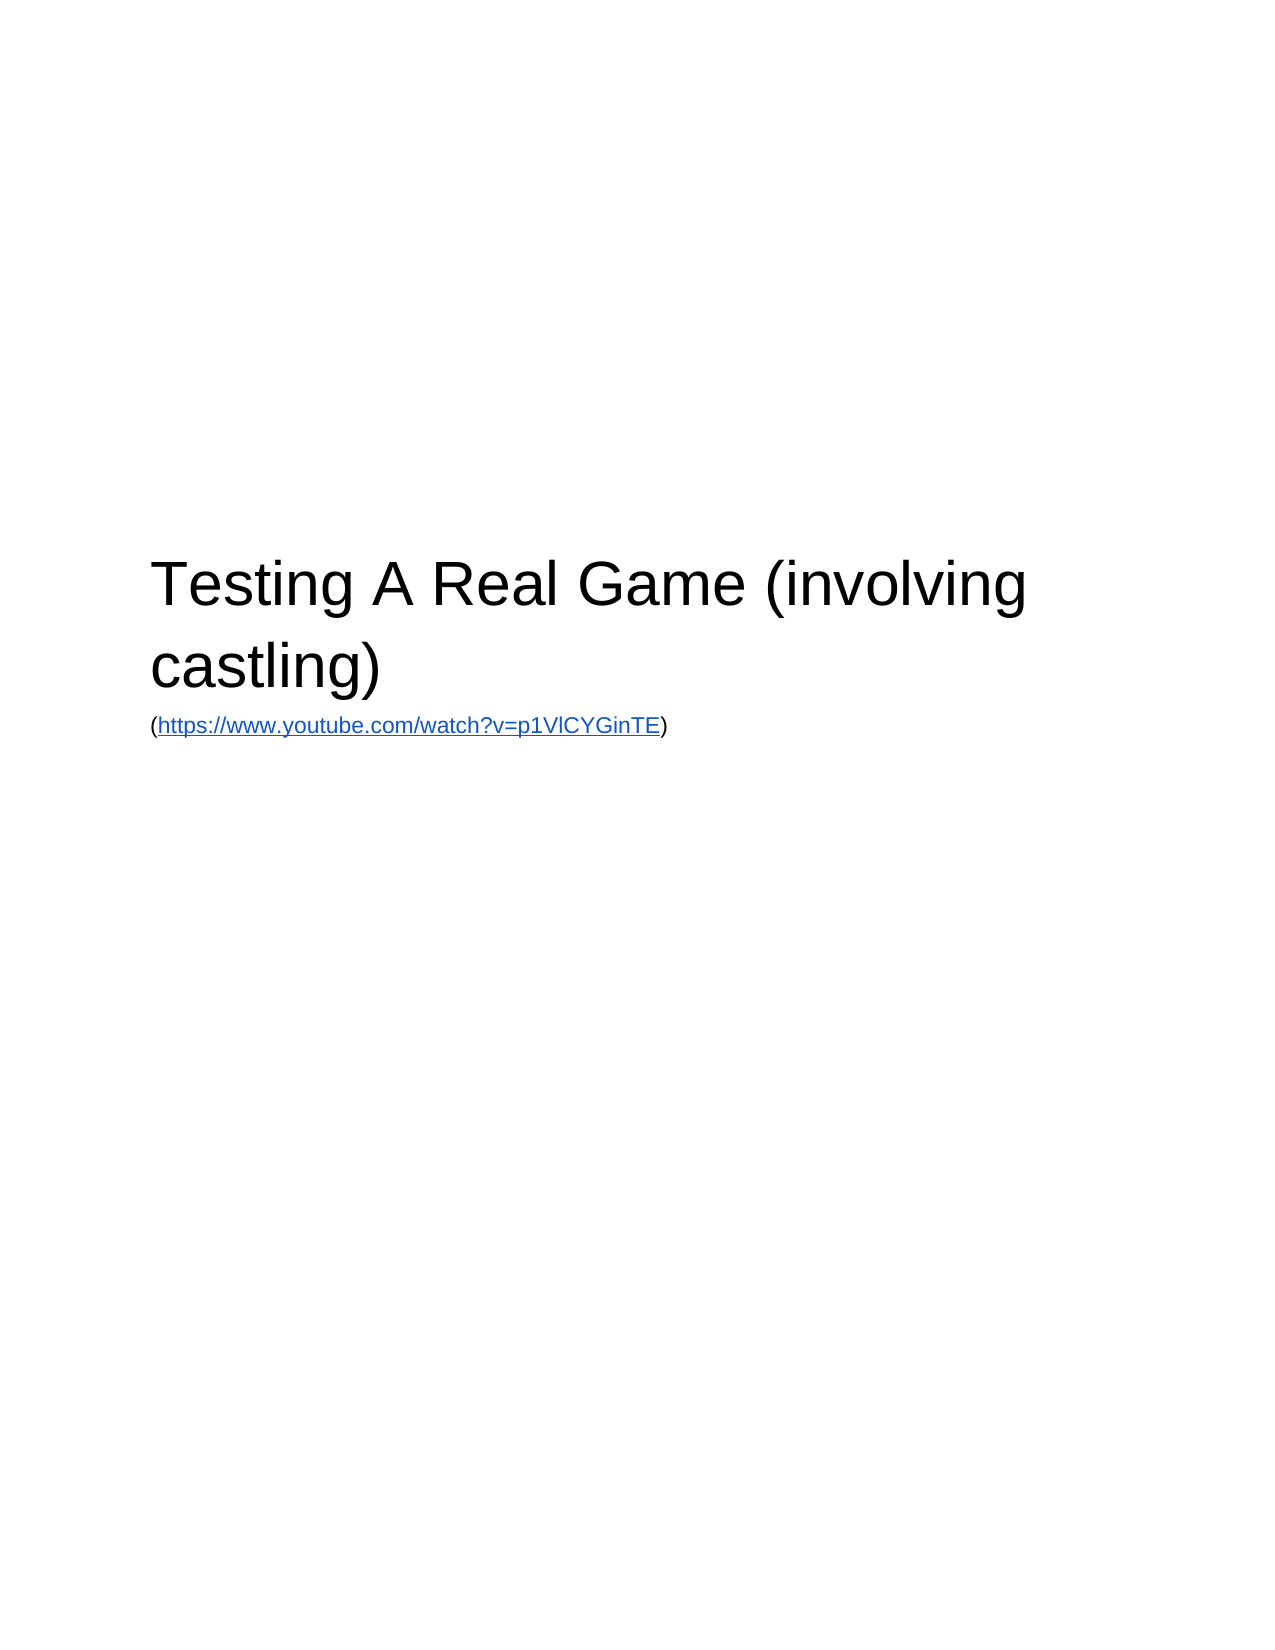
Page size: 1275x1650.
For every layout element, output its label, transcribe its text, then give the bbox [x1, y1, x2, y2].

text Testing A Real Game (involving castling) [150, 547, 1125, 701]
text (https://www.youtube.com/watch?v=p1VlCYGinTE) [150, 712, 1125, 738]
